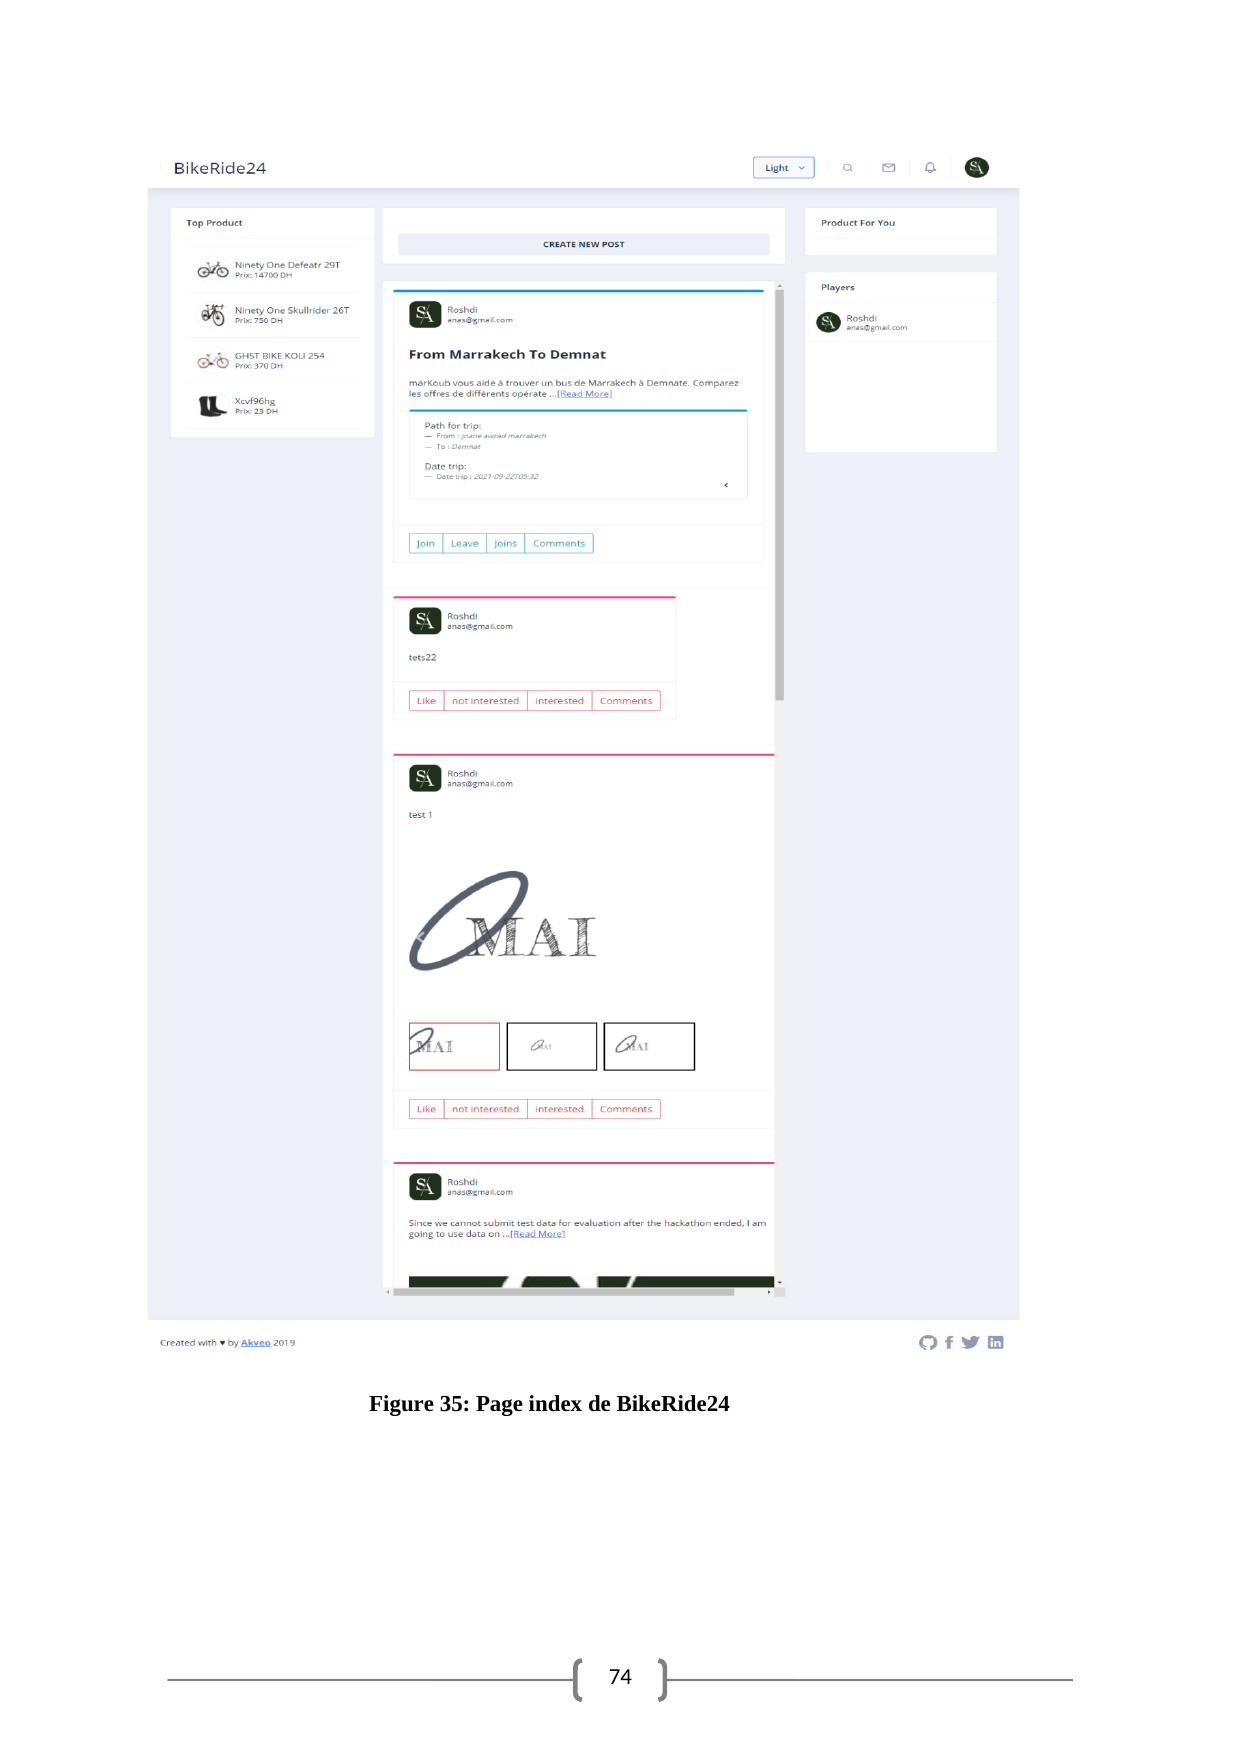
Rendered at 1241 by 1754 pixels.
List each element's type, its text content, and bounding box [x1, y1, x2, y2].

picture [147, 147, 1020, 1365]
